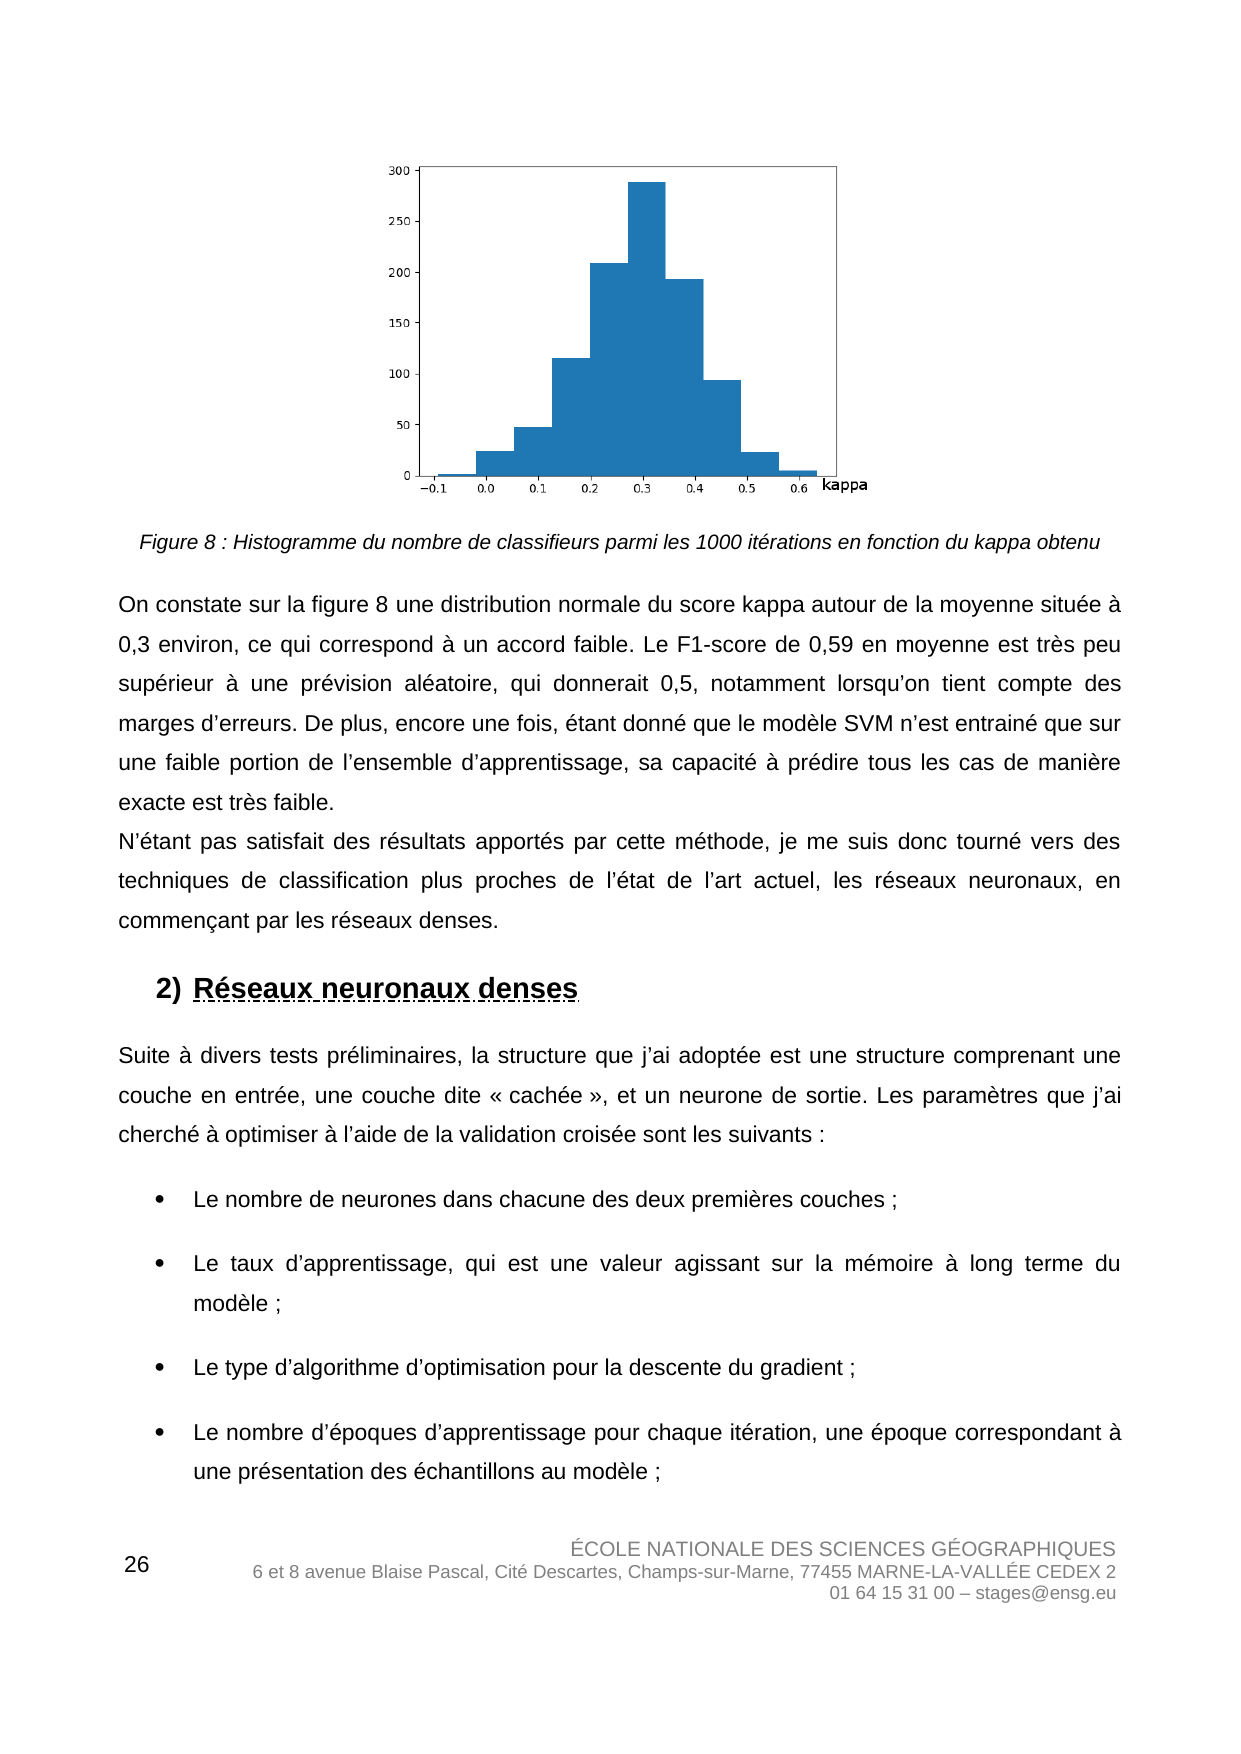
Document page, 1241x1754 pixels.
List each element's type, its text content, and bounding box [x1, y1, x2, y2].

text Suite à divers tests préliminaires, la structure que j’ai adoptée est une structure comprenant une couche en entrée, une couche dite « cachée », et un neurone de sortie. Les paramètres que j’ai cherché à optimiser à l’aide de la validation croisée sont les suivants : [118, 1042, 1122, 1148]
text On constate sur la figure 8 une distribution normale du score kappa autour de la moyenne située à 0,3 environ, ce qui correspond à un accord faible. Le F1-score de 0,59 en moyenne est très peu supérieur à une prévision aléatoire, qui donnerait 0,5, notamment lorsqu’on tient compte des marges d’erreurs. De plus, encore une fois, étant donné que le modèle SVM n’est entrainé que sur une faible portion de l’ensemble d’apprentissage, sa capacité à prédire tous les cas de manière exacte est très faible. [118, 591, 1122, 815]
text N’étant pas satisfait des résultats apportés par cette méthode, je me suis donc tourné vers des techniques de classification plus proches de l’état de l’art actuel, les réseaux neuronaux, en commençant par les réseaux denses. [118, 828, 1122, 933]
list Le type d’algorithme d’optimisation pour la descente du gradient ; [156, 1354, 1122, 1381]
list Le taux d’apprentissage, qui est une valeur agissant sur la mémoire à long terme du modèle ; [156, 1250, 1122, 1316]
picture [351, 118, 889, 519]
text Figure 8 : Histogramme du nombre de classifieurs parmi les 1000 itérations en fonction du kappa obtenu [118, 530, 1122, 554]
subtitle Réseaux neuronaux denses [156, 971, 1122, 1005]
list Le nombre de neurones dans chacune des deux premières couches ; [156, 1186, 1122, 1212]
list Le nombre d’époques d’apprentissage pour chaque itération, une époque correspondant à une présentation des échantillons au modèle ; [156, 1419, 1122, 1484]
